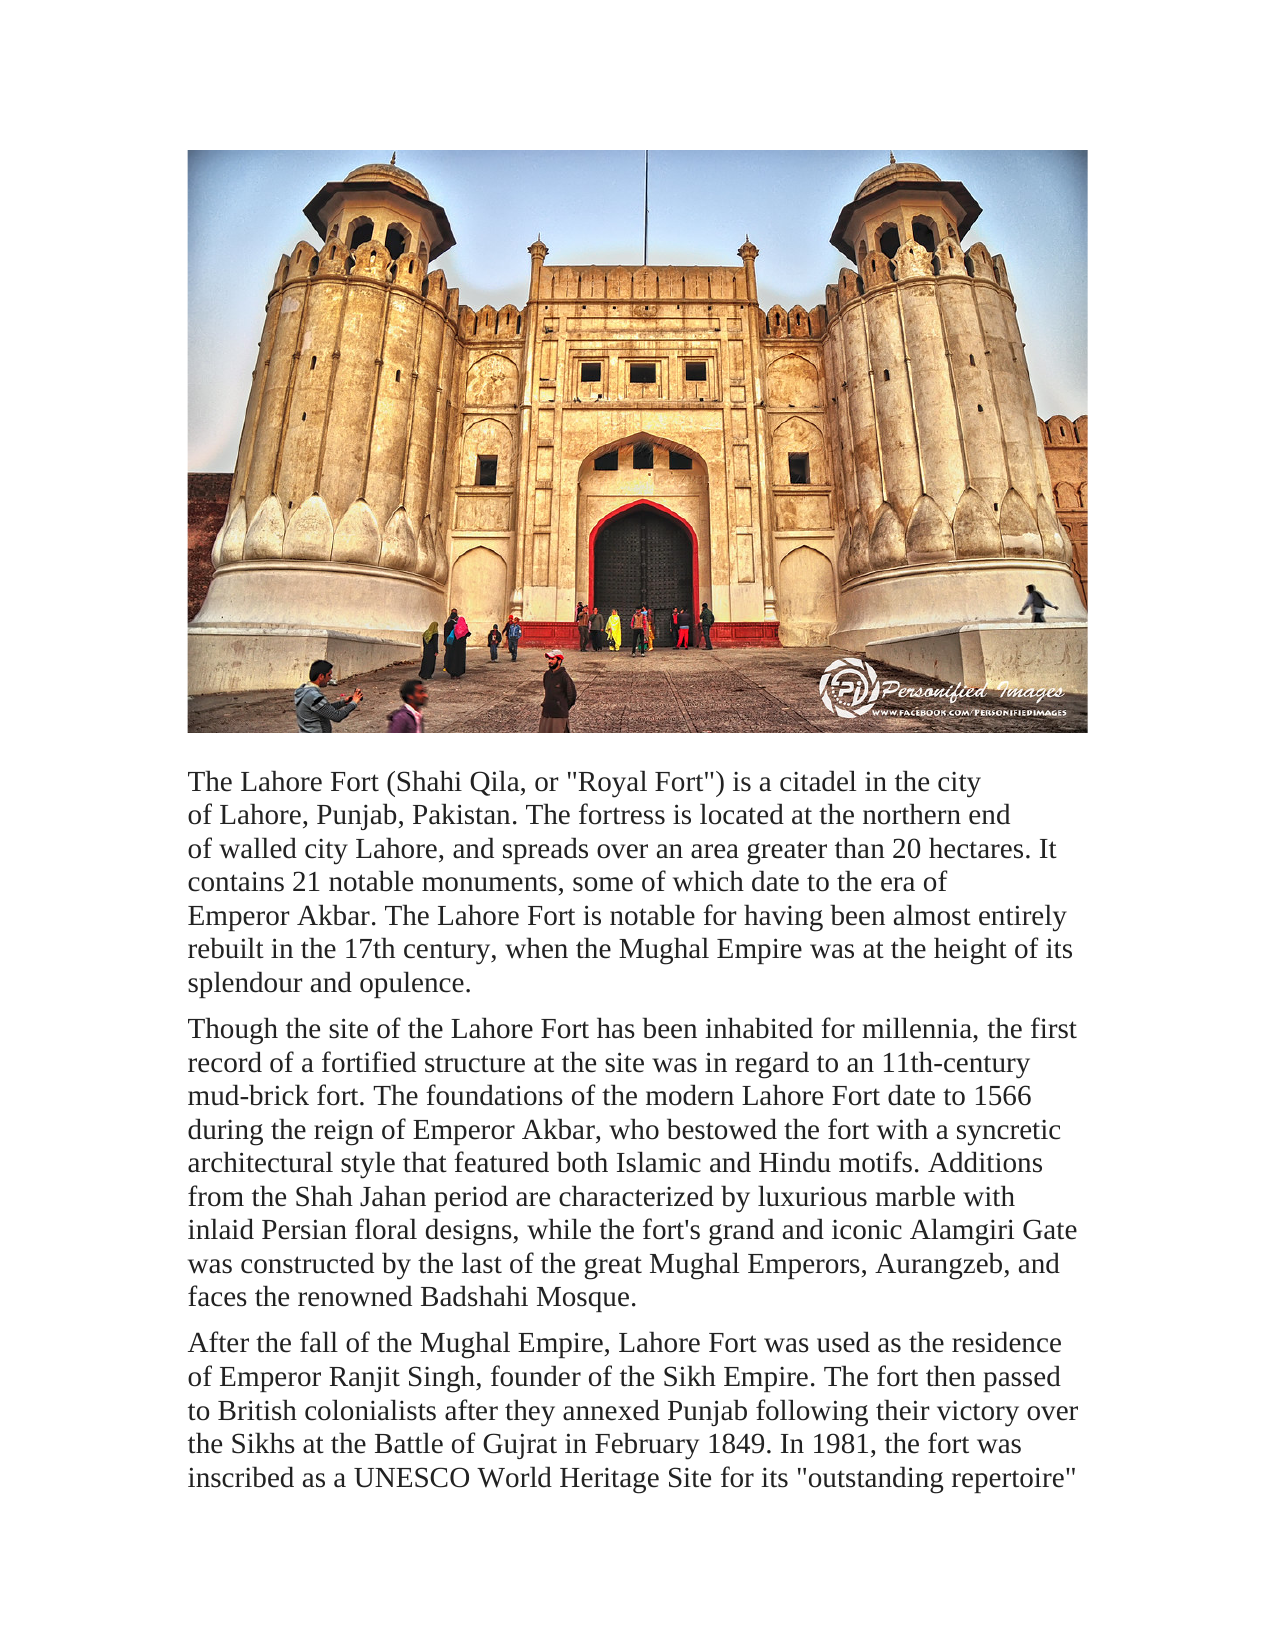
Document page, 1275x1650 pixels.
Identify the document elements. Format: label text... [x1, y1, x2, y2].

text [187, 1326, 1087, 1493]
text The Lahore Fort (Shahi Qila, or "Royal Fort") is a citadel in the city of Lahore, Punjab, Pakistan. The fortress is located at the northern end of walled city Lahore, and spreads over an area greater than 20 hectares. It contains 21 notable monuments, some of which date to the era of Emperor Akbar. The Lahore Fort is notable for having been almost entirely rebuilt in the 17th century, when the Mughal Empire was at the height of its splendour and opulence. [187, 764, 1087, 999]
text Though the site of the Lahore Fort has been inhabited for millennia, the first record of a fortified structure at the site was in regard to an 11th-century mud-brick fort. The foundations of the modern Lahore Fort date to 1566 during the reign of Emperor Akbar, who bestowed the fort with a syncretic architectural style that featured both Islamic and Hindu motifs. Additions from the Shah Jahan period are characterized by luxurious marble with inlaid Persian floral designs, while the fort's grand and iconic Alamgiri Gate was constructed by the last of the great Mughal Emperors, Aurangzeb, and faces the renowned Badshahi Mosque. [187, 1011, 1087, 1313]
picture [187, 150, 1088, 733]
